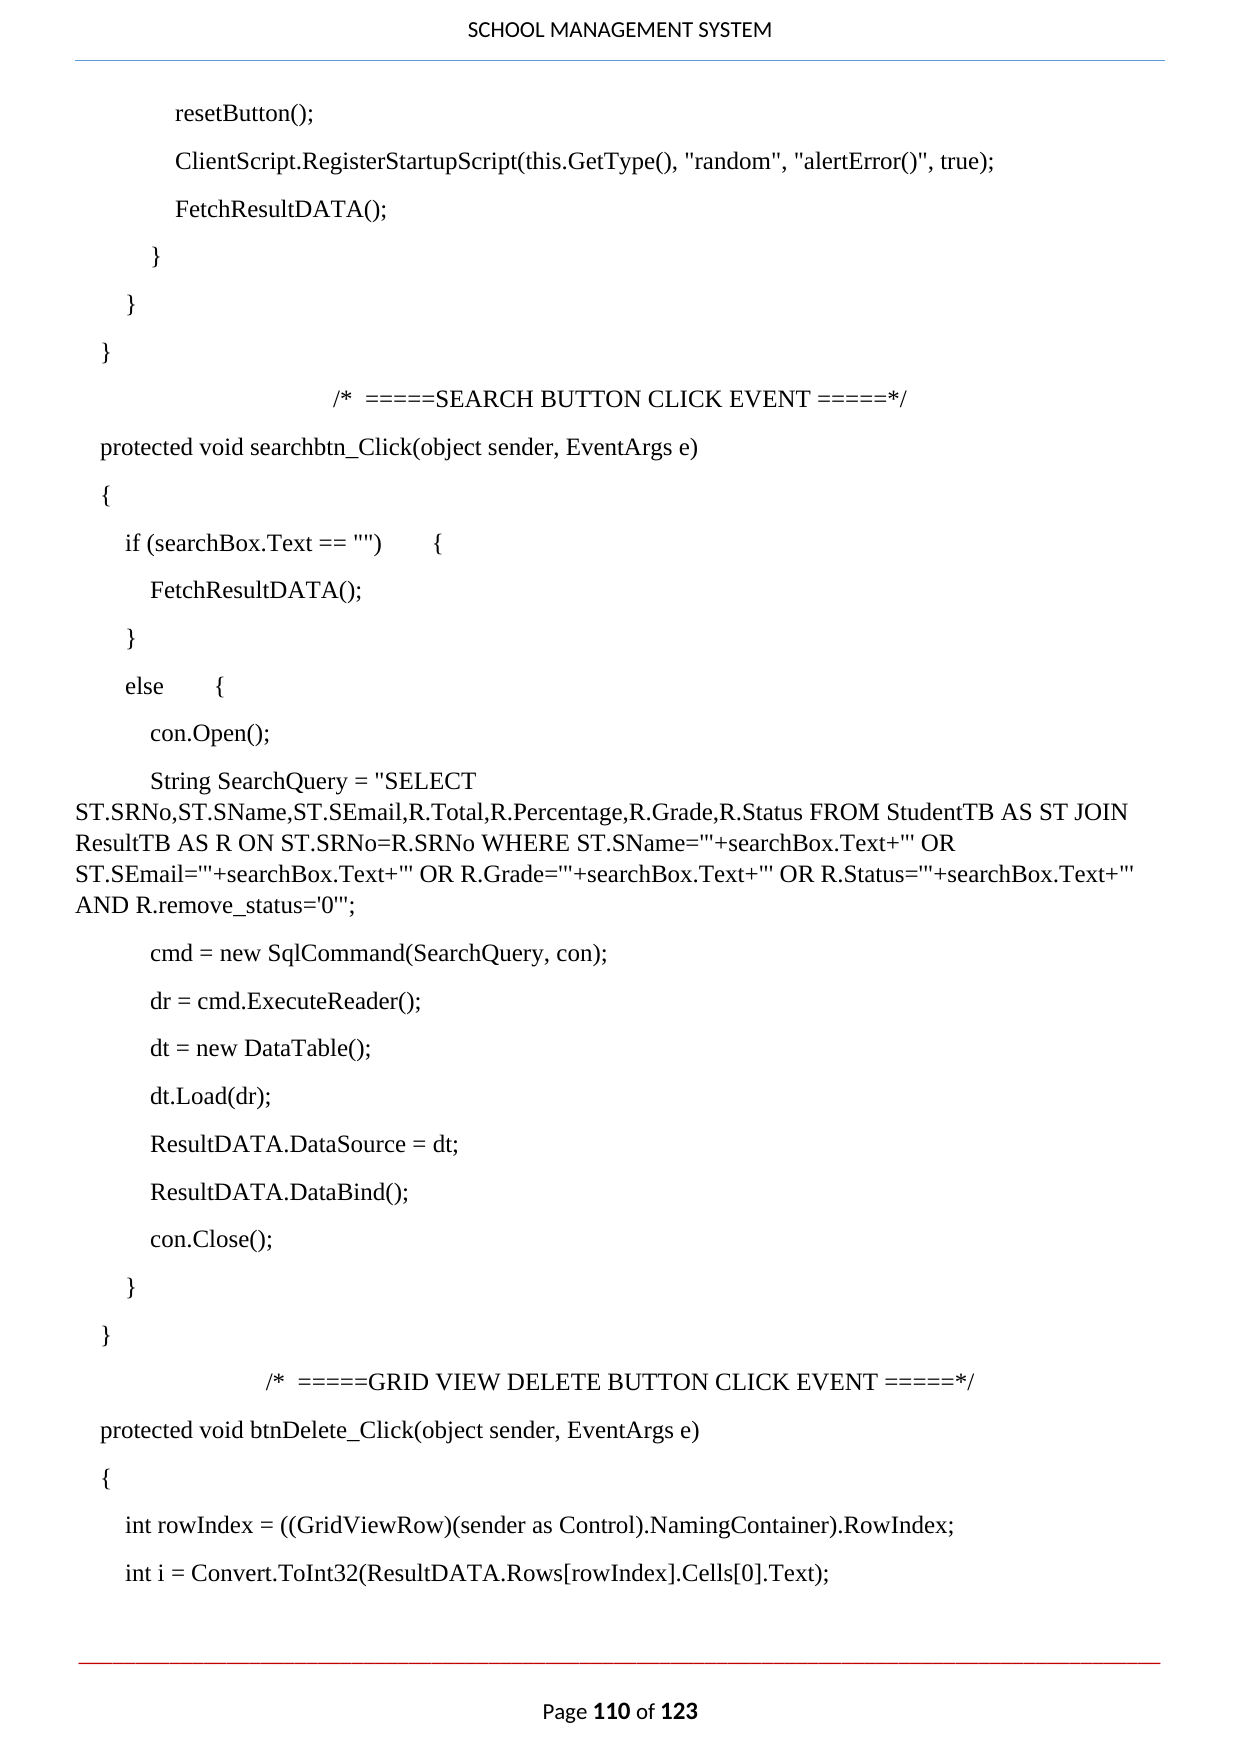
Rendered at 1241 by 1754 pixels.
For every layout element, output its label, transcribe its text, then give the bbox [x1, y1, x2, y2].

text { [75, 480, 1165, 509]
text } [75, 1272, 1165, 1301]
text int i = Convert.ToInt32(ResultDATA.Rows[rowIndex].Cells[0].Text); [75, 1558, 1165, 1587]
text protected void btnDelete_Click(object sender, EventArgs e) [75, 1415, 1165, 1444]
text FetchResultDATA(); [75, 194, 1165, 222]
text String SearchQuery = "SELECT ST.SRNo,ST.SName,ST.SEmail,R.Total,R.Percentage,R.Grade,R.Status FROM StudentTB AS ST JOIN ResultTB AS R ON ST.SRNo=R.SRNo WHERE ST.SName='"+searchBox.Text+"' OR ST.SEmail='"+searchBox.Text+"' OR R.Grade='"+searchBox.Text+"' OR R.Status='"+searchBox.Text+"' AND R.remove_status='0'"; [75, 766, 1165, 919]
text { [75, 1463, 1165, 1492]
text con.Close(); [75, 1224, 1165, 1253]
text } [75, 241, 1165, 270]
text } [75, 337, 1165, 366]
text ClientScript.RegisterStartupScript(this.GetType(), "random", "alertError()", true); [75, 146, 1165, 175]
text cmd = new SqlCommand(SearchQuery, con); [75, 938, 1165, 967]
text } [75, 289, 1165, 318]
text dr = cmd.ExecuteReader(); [75, 986, 1165, 1014]
text } [75, 1320, 1165, 1348]
text else { [75, 671, 1165, 699]
text /* =====SEARCH BUTTON CLICK EVENT =====*/ [75, 384, 1165, 413]
text } [75, 623, 1165, 652]
text /* =====GRID VIEW DELETE BUTTON CLICK EVENT =====*/ [75, 1367, 1165, 1396]
text dt.Load(dr); [75, 1081, 1165, 1110]
text con.Open(); [75, 718, 1165, 747]
text dt = new DataTable(); [75, 1033, 1165, 1062]
text if (searchBox.Text == "") { [75, 528, 1165, 556]
text ResultDATA.DataBind(); [75, 1177, 1165, 1205]
text ResultDATA.DataSource = dt; [75, 1129, 1165, 1158]
text int rowIndex = ((GridViewRow)(sender as Control).NamingContainer).RowIndex; [75, 1511, 1165, 1539]
text resetButton(); [75, 98, 1165, 127]
text protected void searchbtn_Click(object sender, EventArgs e) [75, 432, 1165, 461]
text FetchResultDATA(); [75, 575, 1165, 604]
